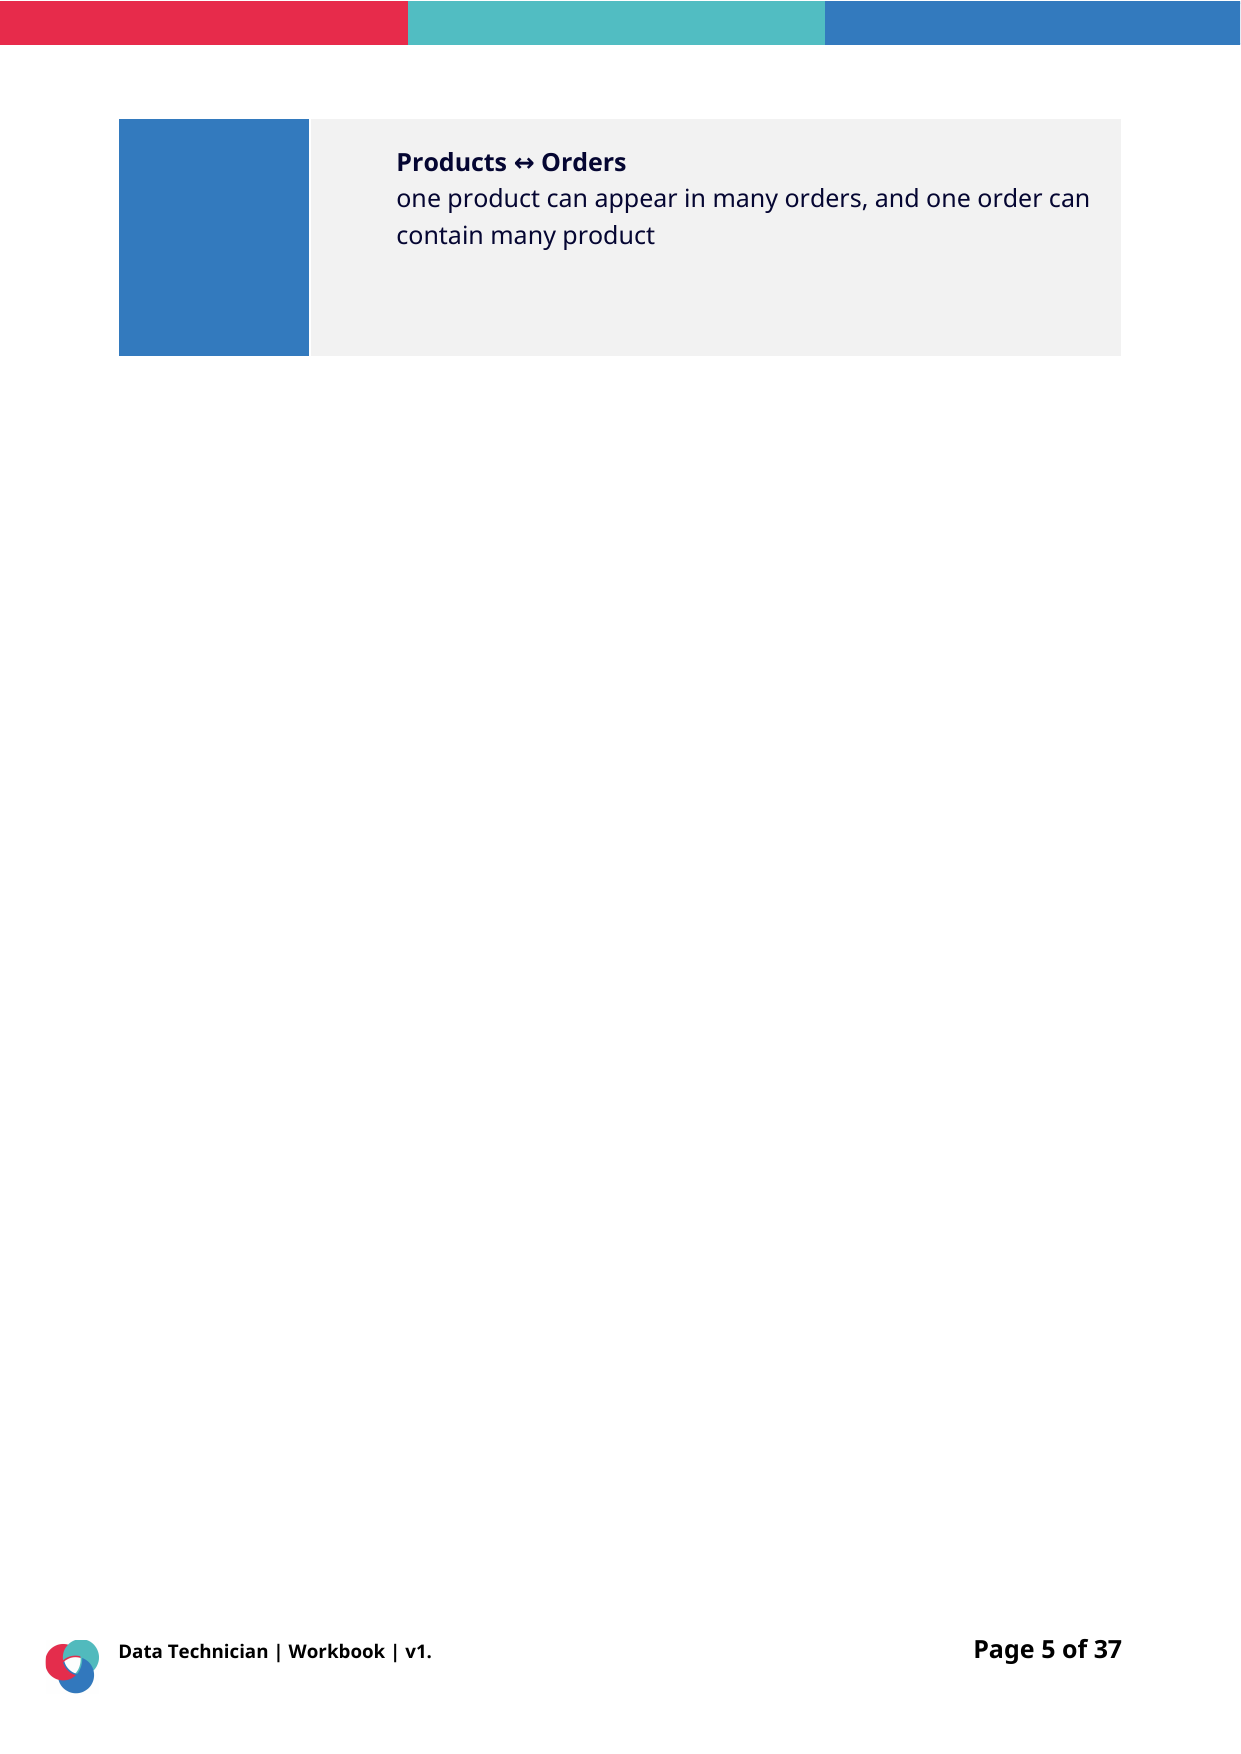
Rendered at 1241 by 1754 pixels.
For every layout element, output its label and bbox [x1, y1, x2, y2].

table_cell [311, 119, 1121, 356]
table_cell [119, 119, 309, 356]
picture [45, 1640, 100, 1694]
